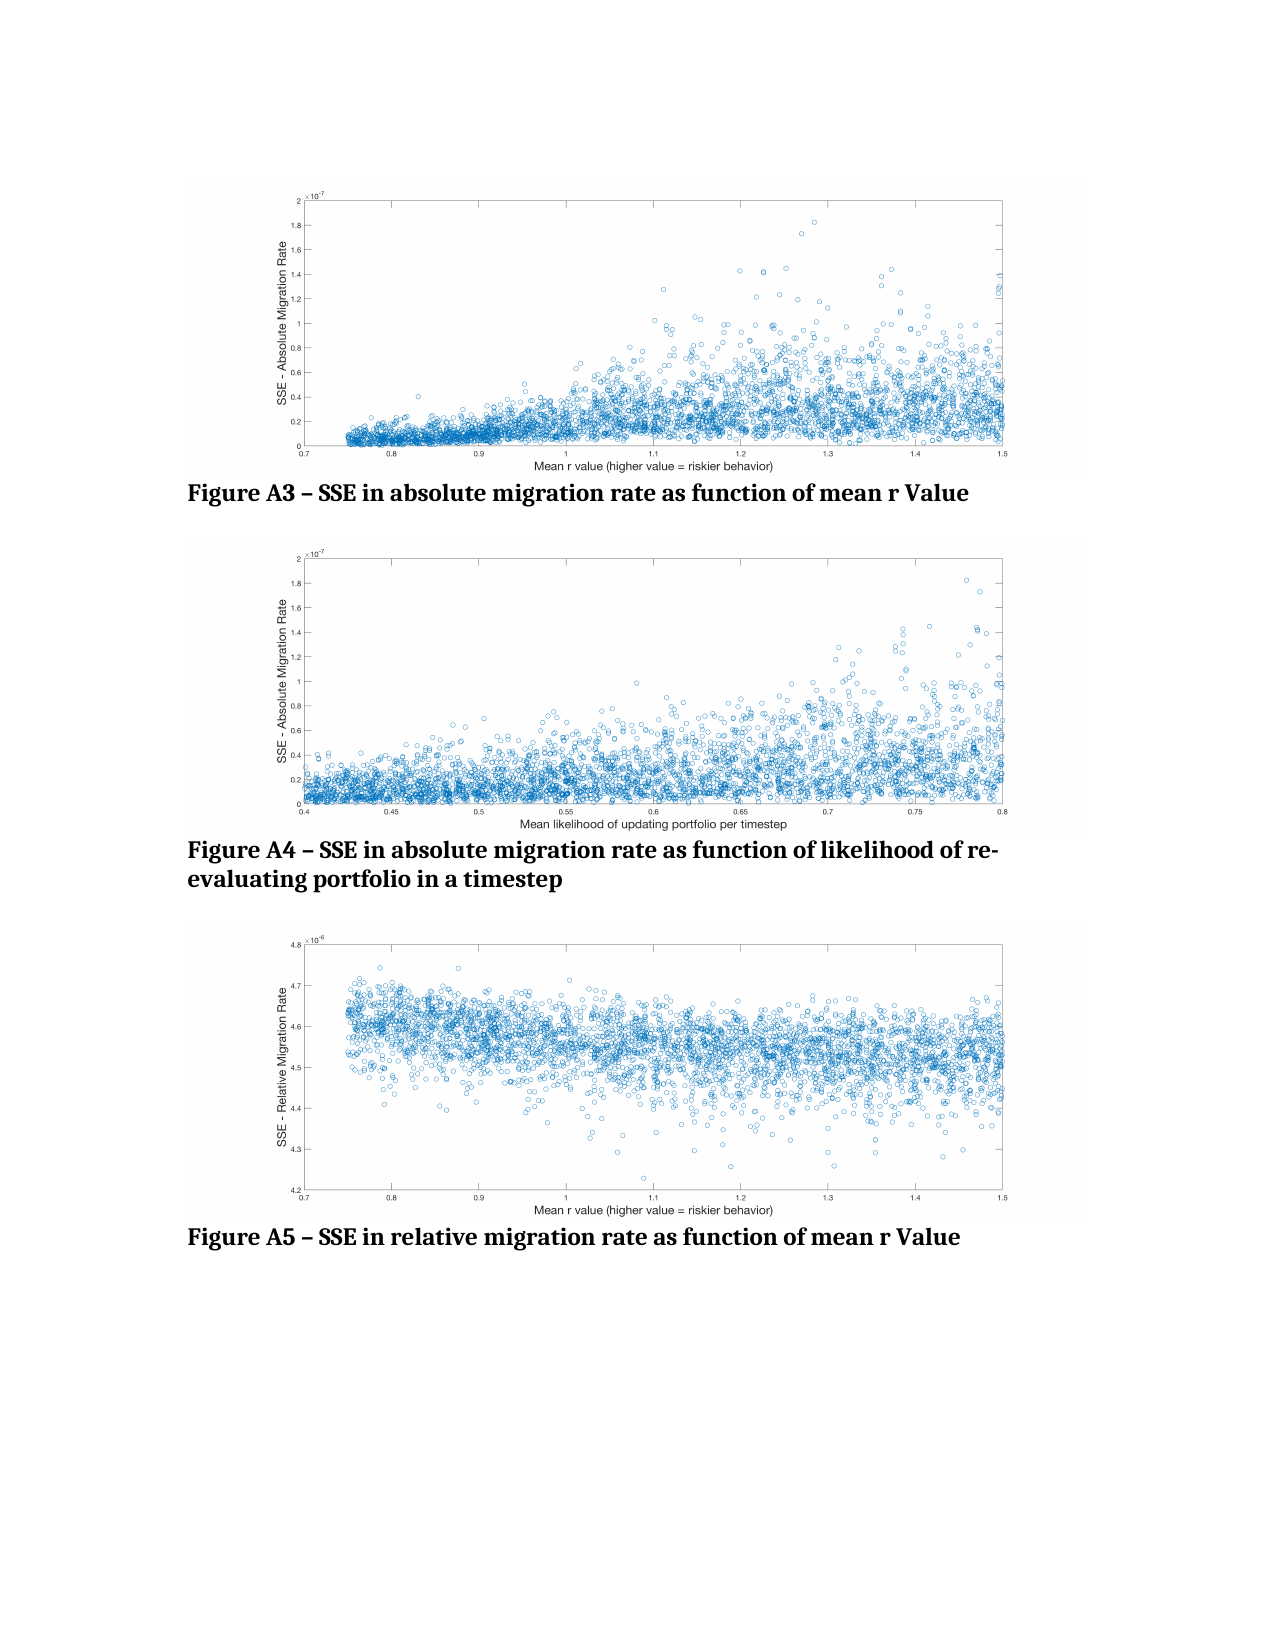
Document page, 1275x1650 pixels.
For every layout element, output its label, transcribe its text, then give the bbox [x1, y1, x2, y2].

picture [187, 922, 1088, 1223]
text Figure A4 – SSE in absolute migration rate as function of likelihood of re-evaluating portfolio in a timestep [187, 837, 1087, 894]
picture [187, 178, 1088, 479]
picture [187, 536, 1088, 837]
text Figure A3 – SSE in absolute migration rate as function of mean r Value [187, 479, 1087, 507]
text Figure A5 – SSE in relative migration rate as function of mean r Value [187, 1223, 1087, 1251]
